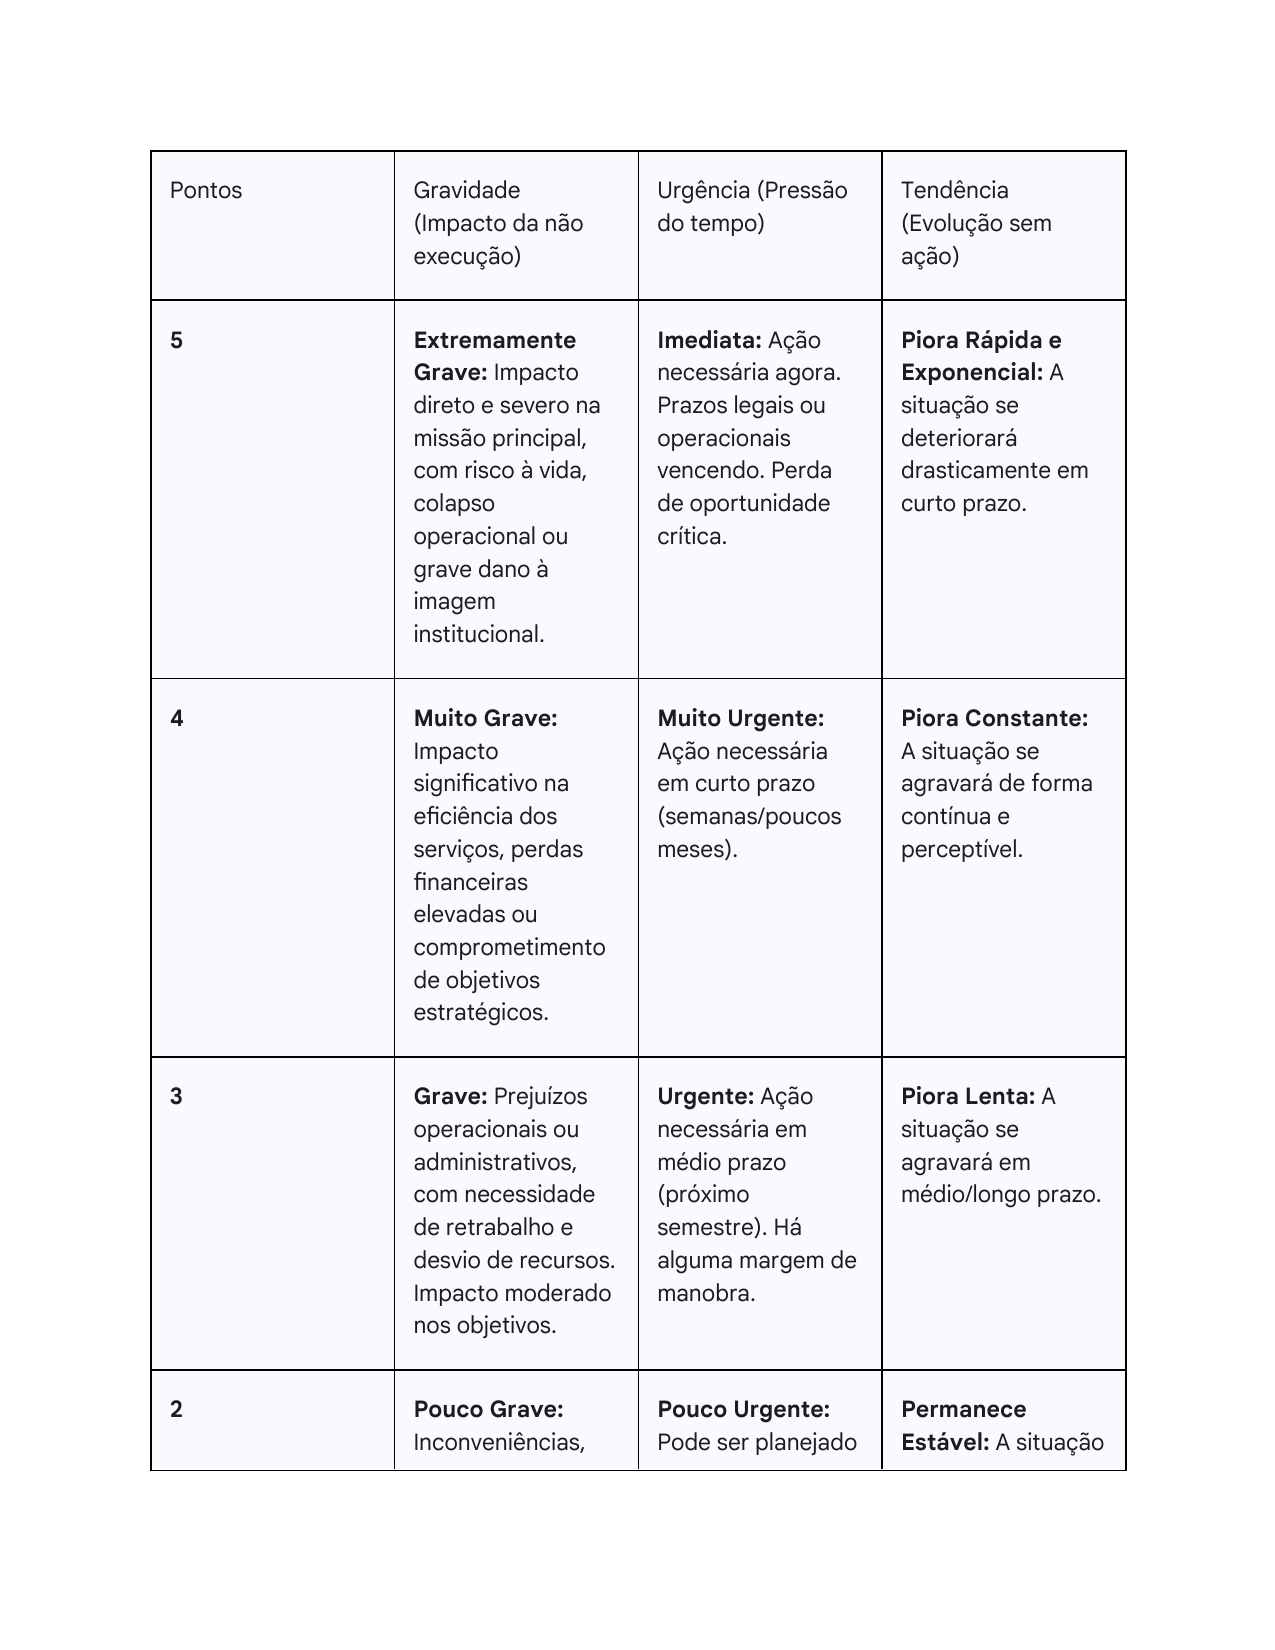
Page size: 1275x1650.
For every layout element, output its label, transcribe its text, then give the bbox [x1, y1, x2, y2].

table_cell 5 [152, 301, 394, 678]
table_header Urgência (Pressão do tempo) [639, 152, 881, 299]
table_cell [883, 1371, 1125, 1469]
table_cell Urgente: Ação necessária em médio prazo (próximo semestre). Há alguma margem de manobra. [639, 1058, 881, 1369]
table_cell Piora Constante: A situação se agravará de forma contínua e perceptível. [883, 679, 1125, 1056]
table_cell Piora Rápida e Exponencial: A situação se deteriorará drasticamente em curto prazo. [883, 301, 1125, 678]
table_cell 4 [152, 679, 394, 1056]
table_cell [639, 1371, 881, 1469]
table_cell Imediata: Ação necessária agora. Prazos legais ou operacionais vencendo. Perda de oportunidade crítica. [639, 301, 881, 678]
table_cell Grave: Prejuízos operacionais ou administrativos, com necessidade de retrabalho e desvio de recursos. Impacto moderado nos objetivos. [395, 1058, 638, 1369]
table_cell 2 [152, 1371, 394, 1469]
table_cell Piora Lenta: A situação se agravará em médio/longo prazo. [883, 1058, 1125, 1369]
table_cell 3 [152, 1058, 394, 1369]
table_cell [395, 1371, 638, 1469]
table_header Gravidade (Impacto da não execução) [395, 152, 638, 299]
table_cell Extremamente Grave: Impacto direto e severo na missão principal, com risco à vida, colapso operacional ou grave dano à imagem institucional. [395, 301, 638, 678]
table_header Tendência (Evolução sem ação) [883, 152, 1125, 299]
table_header Pontos [152, 152, 394, 299]
table_cell Muito Urgente: Ação necessária em curto prazo (semanas/poucos meses). [639, 679, 881, 1056]
table_cell Muito Grave: Impacto significativo na eficiência dos serviços, perdas financeiras elevadas ou comprometimento de objetivos estratégicos. [395, 679, 638, 1056]
